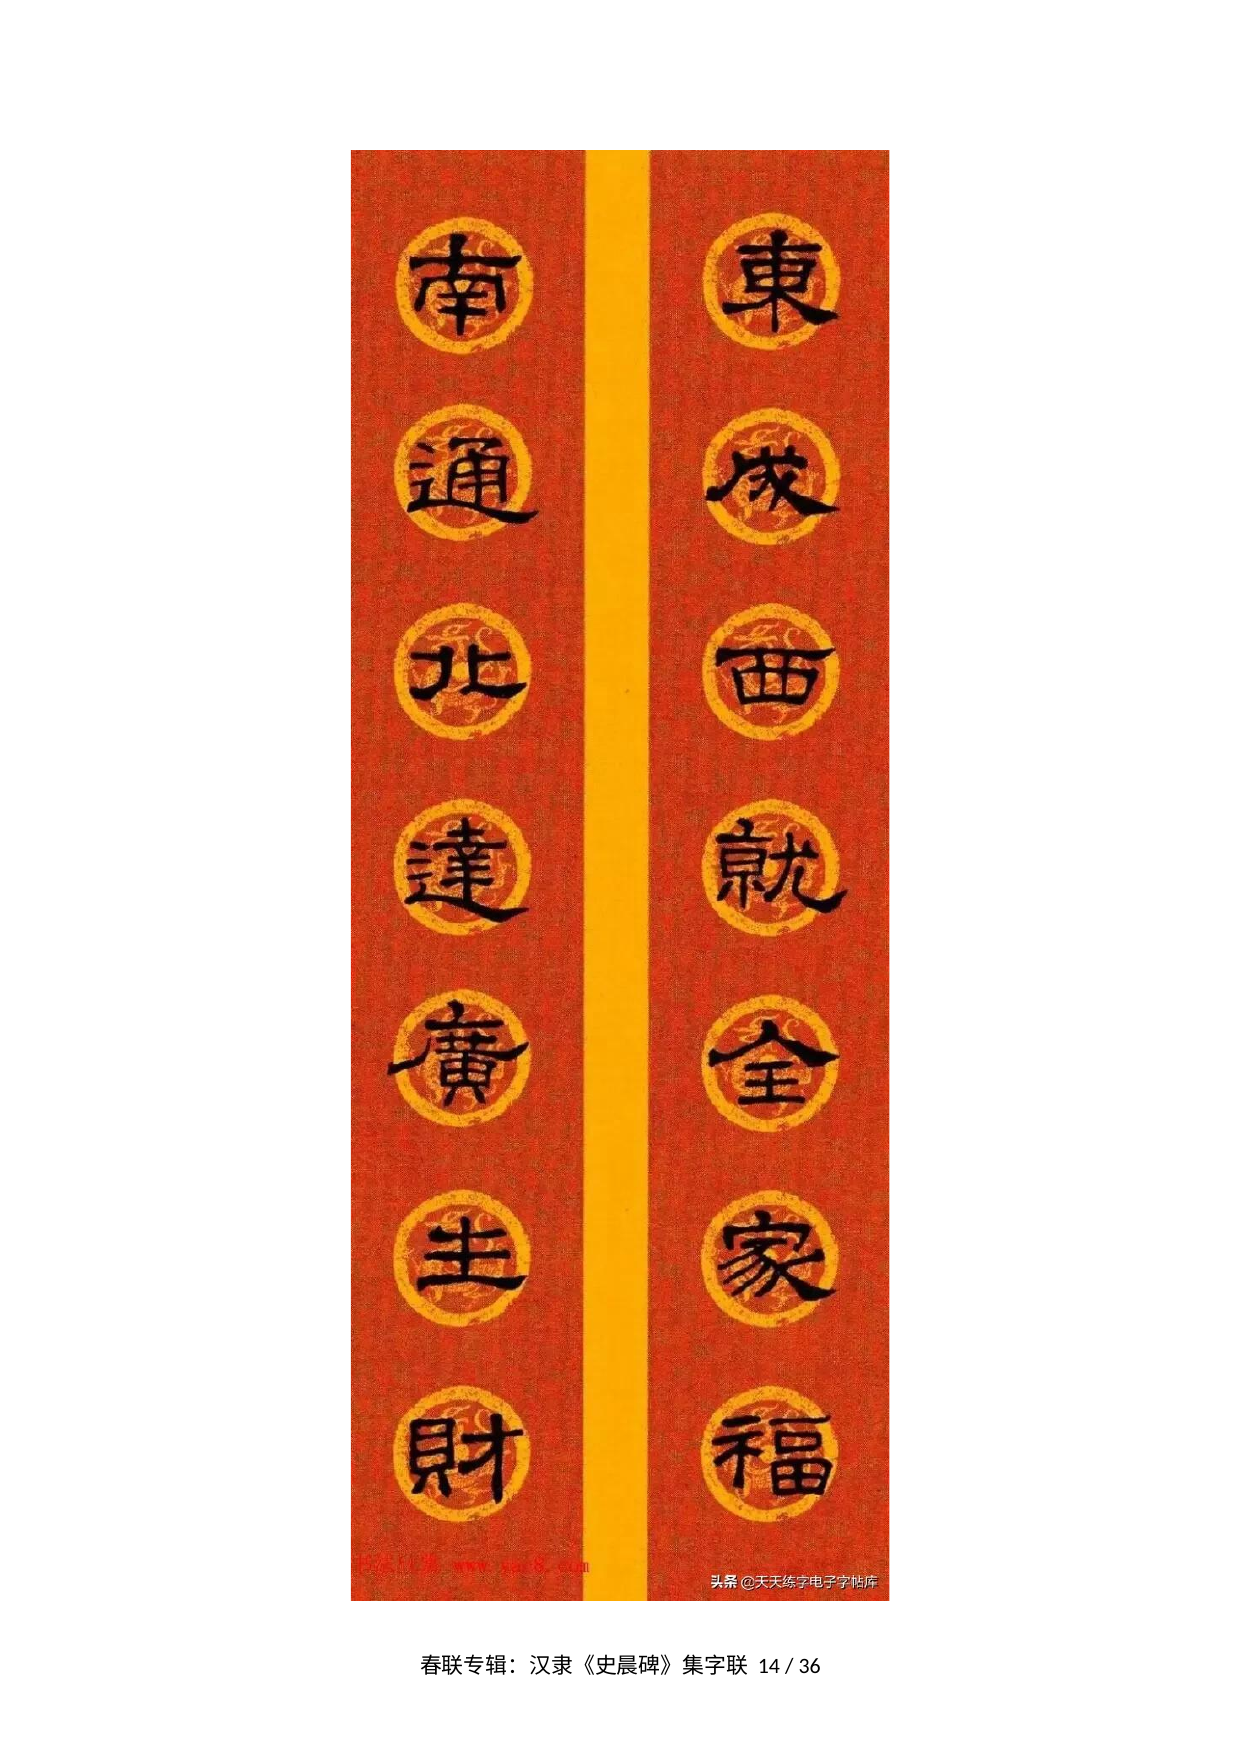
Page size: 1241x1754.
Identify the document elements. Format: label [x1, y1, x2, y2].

picture [350, 150, 890, 1601]
